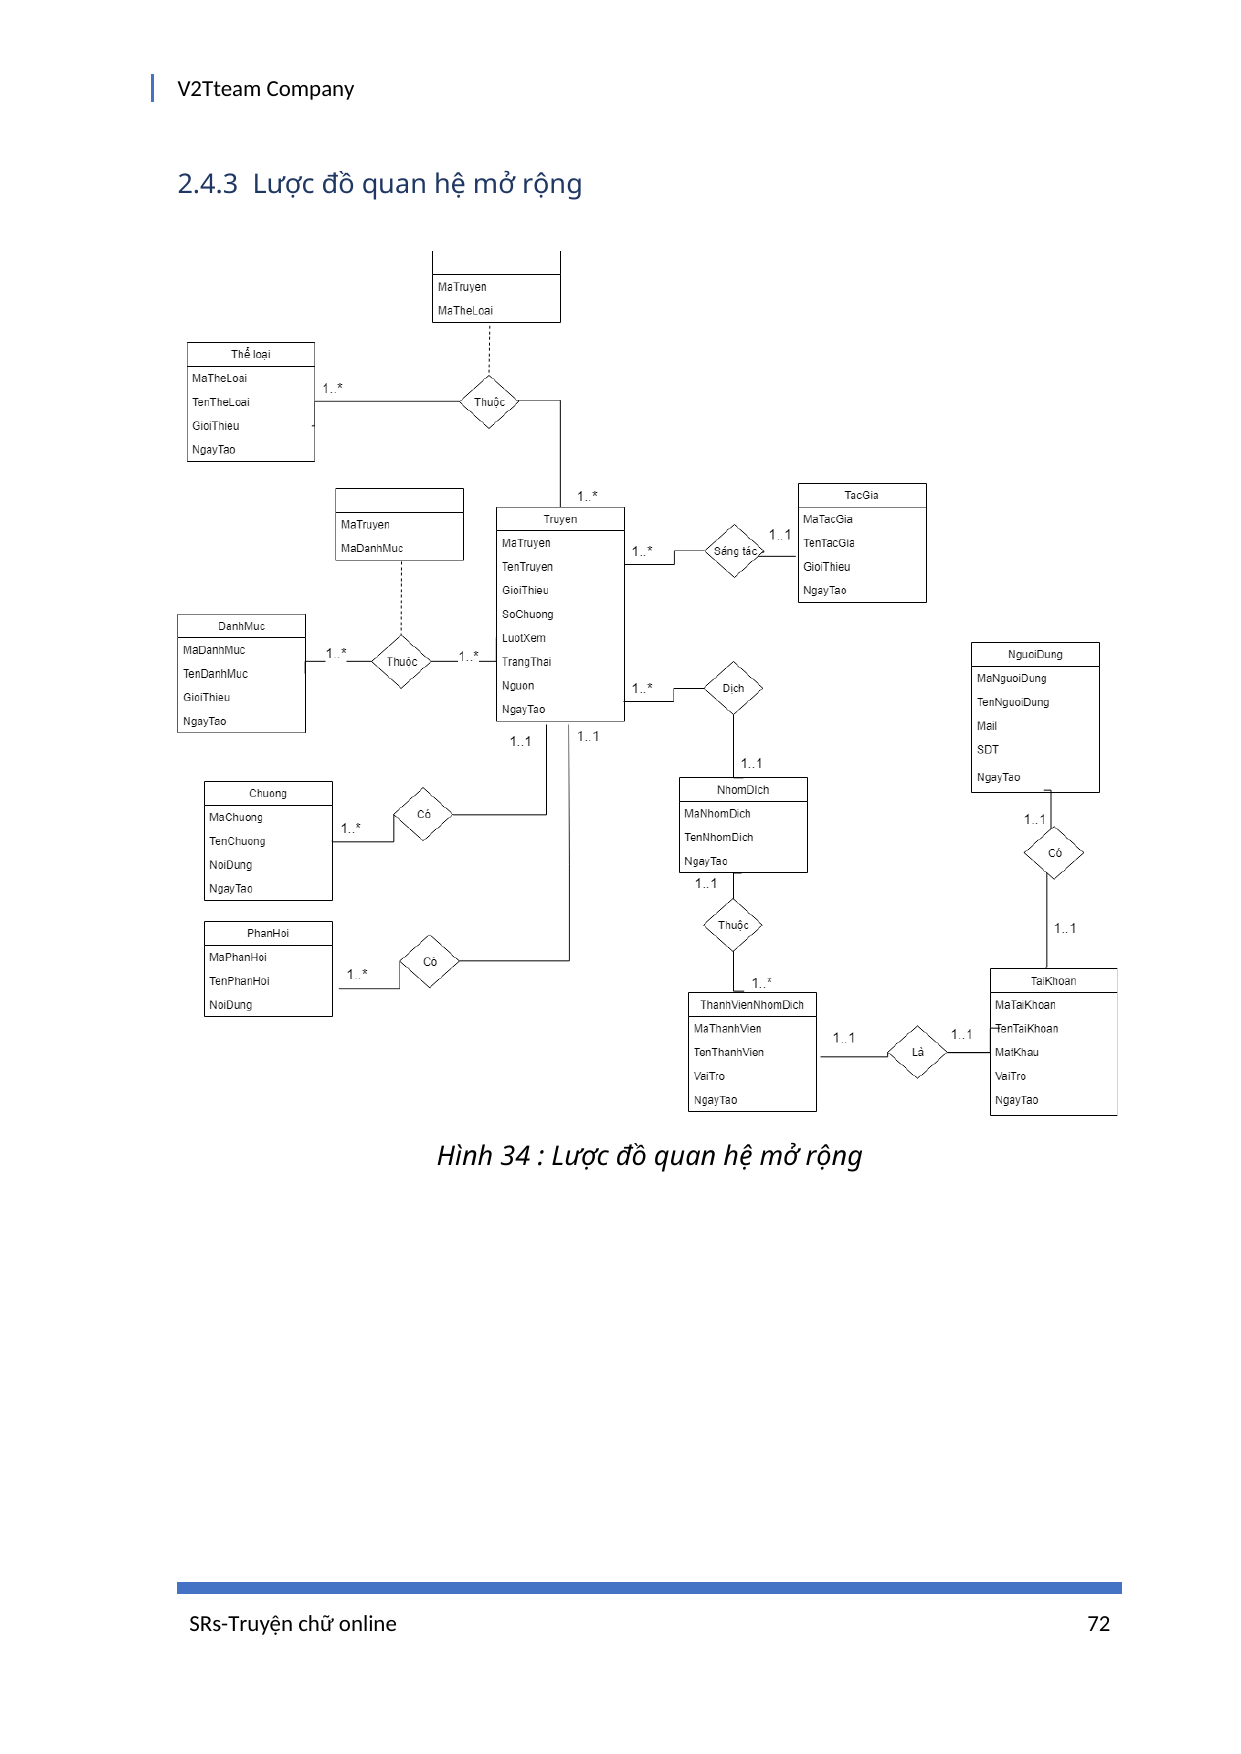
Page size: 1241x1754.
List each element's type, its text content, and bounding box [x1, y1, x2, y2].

subtitle Lược đồ quan hệ mở rộng [177, 164, 1122, 201]
picture [177, 251, 1118, 1118]
text Hình 34 : Lược đồ quan hệ mở rộng [177, 1136, 1122, 1173]
